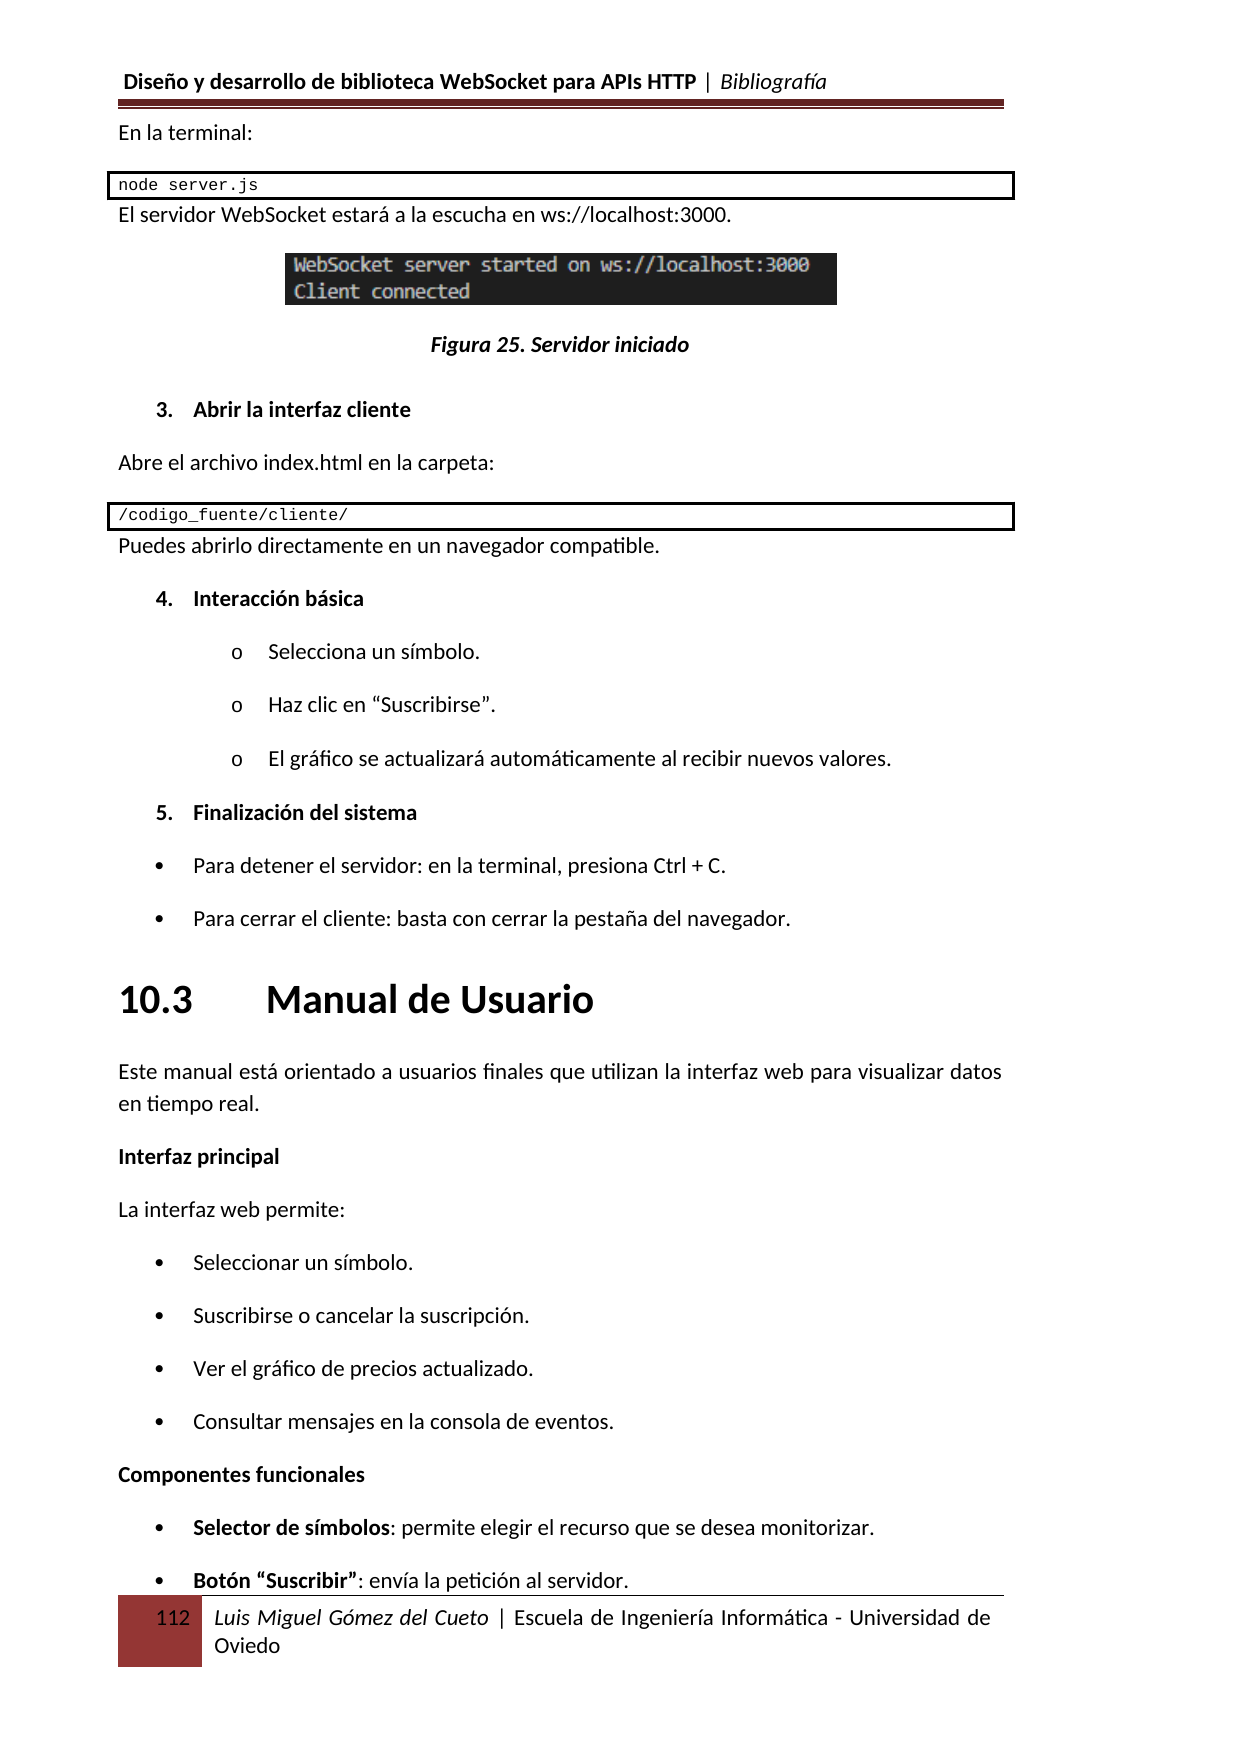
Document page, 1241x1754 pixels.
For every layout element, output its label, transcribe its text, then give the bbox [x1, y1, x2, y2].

text Interfaz principal [118, 1142, 1004, 1170]
text node server.js [110, 174, 1012, 197]
list Selector de símbolos: permite elegir el recurso que se desea monitorizar. [156, 1513, 1004, 1541]
picture [285, 253, 837, 305]
text El servidor WebSocket estará a la escucha en ws://localhost:3000. [118, 200, 1004, 228]
list Haz clic en “Suscribirse”. [231, 691, 1004, 719]
text La interfaz web permite: [118, 1195, 1004, 1223]
text Componentes funcionales [118, 1460, 1004, 1488]
list Abrir la interfaz cliente [156, 396, 1004, 423]
list Seleccionar un símbolo. [156, 1248, 1004, 1276]
text Puedes abrirlo directamente en un navegador compatible. [118, 531, 1004, 559]
list Consultar mensajes en la consola de eventos. [156, 1407, 1004, 1435]
list Ver el gráfico de precios actualizado. [156, 1354, 1004, 1382]
list Para cerrar el cliente: basta con cerrar la pestaña del navegador. [156, 904, 1004, 932]
text Figura 25. Servidor iniciado [118, 330, 1004, 358]
list Suscribirse o cancelar la suscripción. [156, 1301, 1004, 1329]
text Este manual está orientado a usuarios finales que utilizan la interfaz web para visualizar datos en tiempo real. [118, 1057, 1004, 1117]
text Abre el archivo index.html en la carpeta: [118, 448, 1004, 477]
text /codigo_fuente/cliente/ [110, 505, 1012, 528]
list Selecciona un símbolo. [231, 637, 1004, 665]
list Interacción básica [156, 584, 1004, 612]
list Finalización del sistema [156, 798, 1004, 826]
list El gráfico se actualizará automáticamente al recibir nuevos valores. [231, 744, 1004, 773]
list Para detener el servidor: en la terminal, presiona Ctrl + C. [156, 851, 1004, 879]
subtitle Manual de Usuario [118, 973, 1004, 1024]
list Botón “Suscribir”: envía la petición al servidor. [156, 1566, 1004, 1594]
text En la terminal: [118, 118, 1004, 146]
